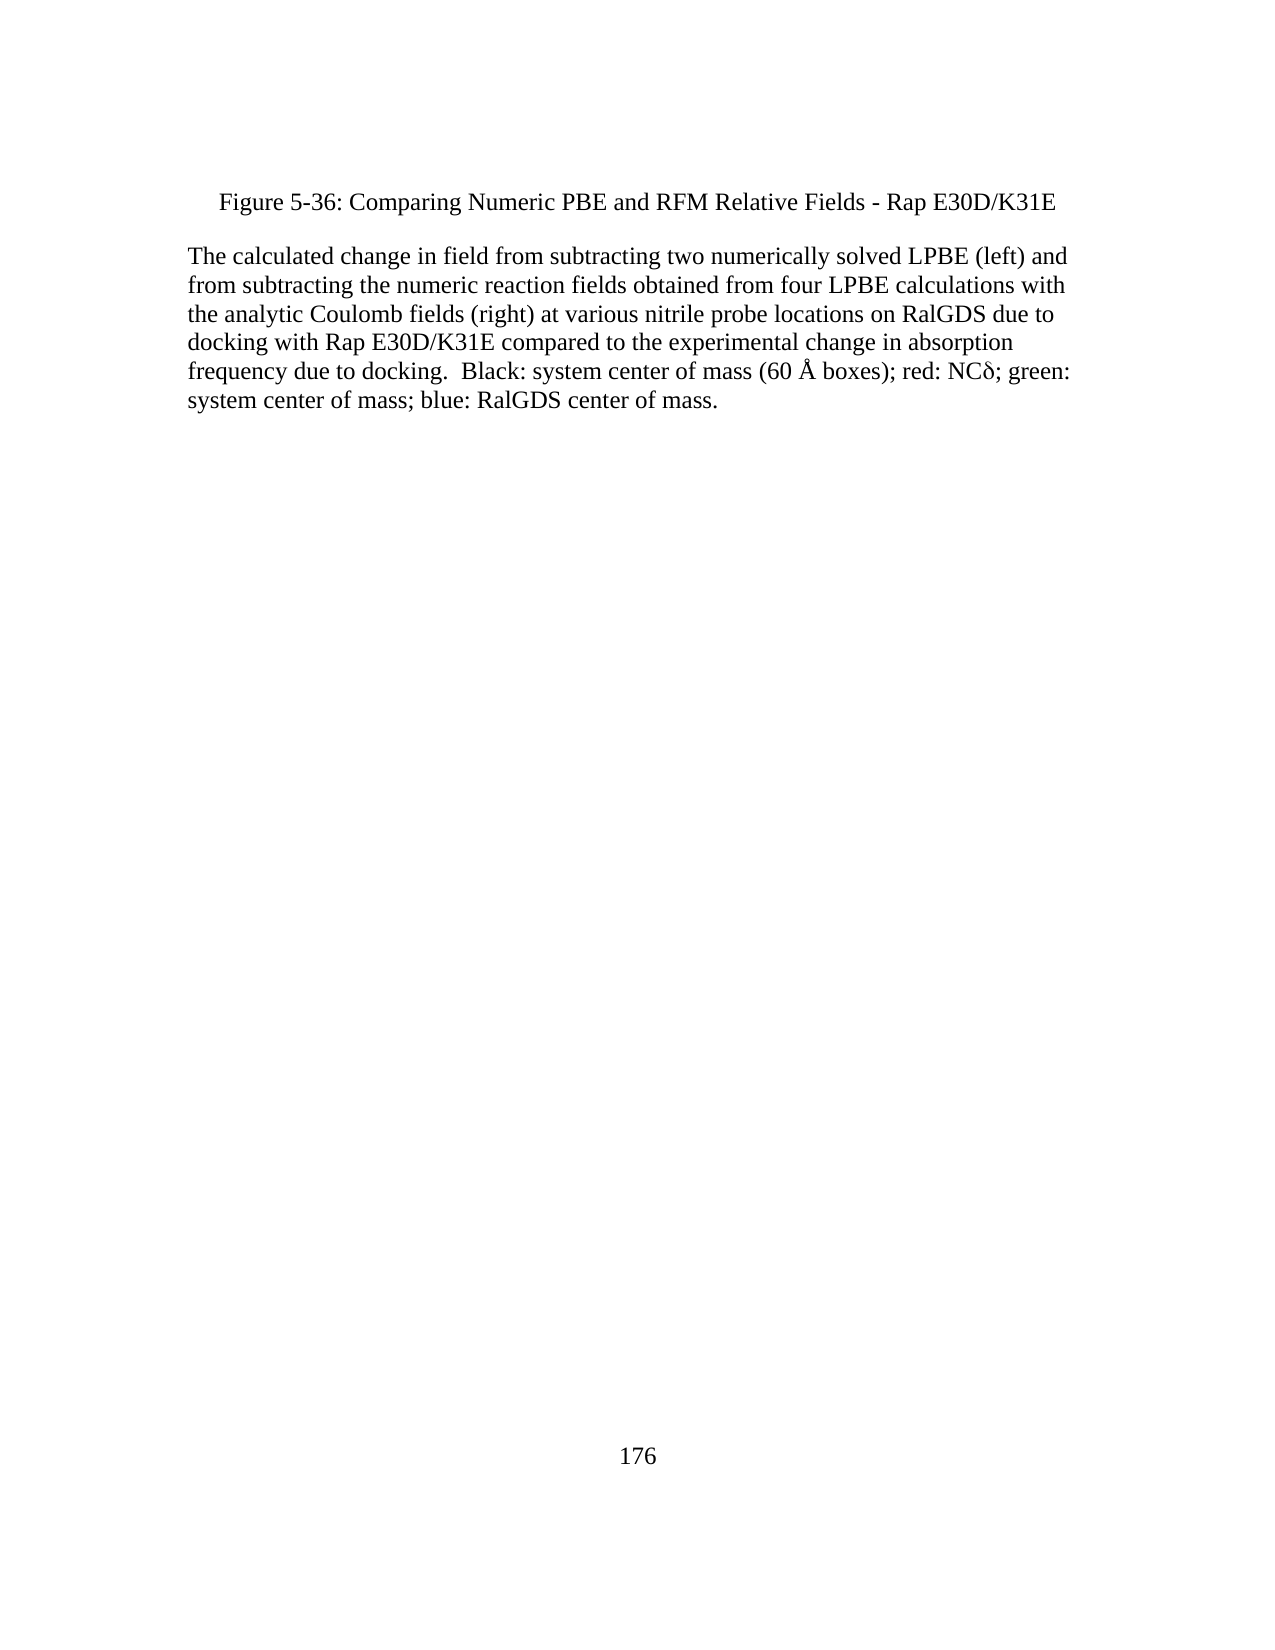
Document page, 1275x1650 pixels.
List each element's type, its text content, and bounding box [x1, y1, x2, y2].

text The calculated change in field from subtracting two numerically solved LPBE (left) and from subtracting the numeric reaction fields obtained from four LPBE calculations with the analytic Coulomb fields (right) at various nitrile probe locations on RalGDS due to docking with Rap E30D/K31E compared to the experimental change in absorption frequency due to docking. Black: system center of mass (60 Å boxes); red: NC; green: system center of mass; blue: RalGDS center of mass. [187, 241, 1087, 414]
